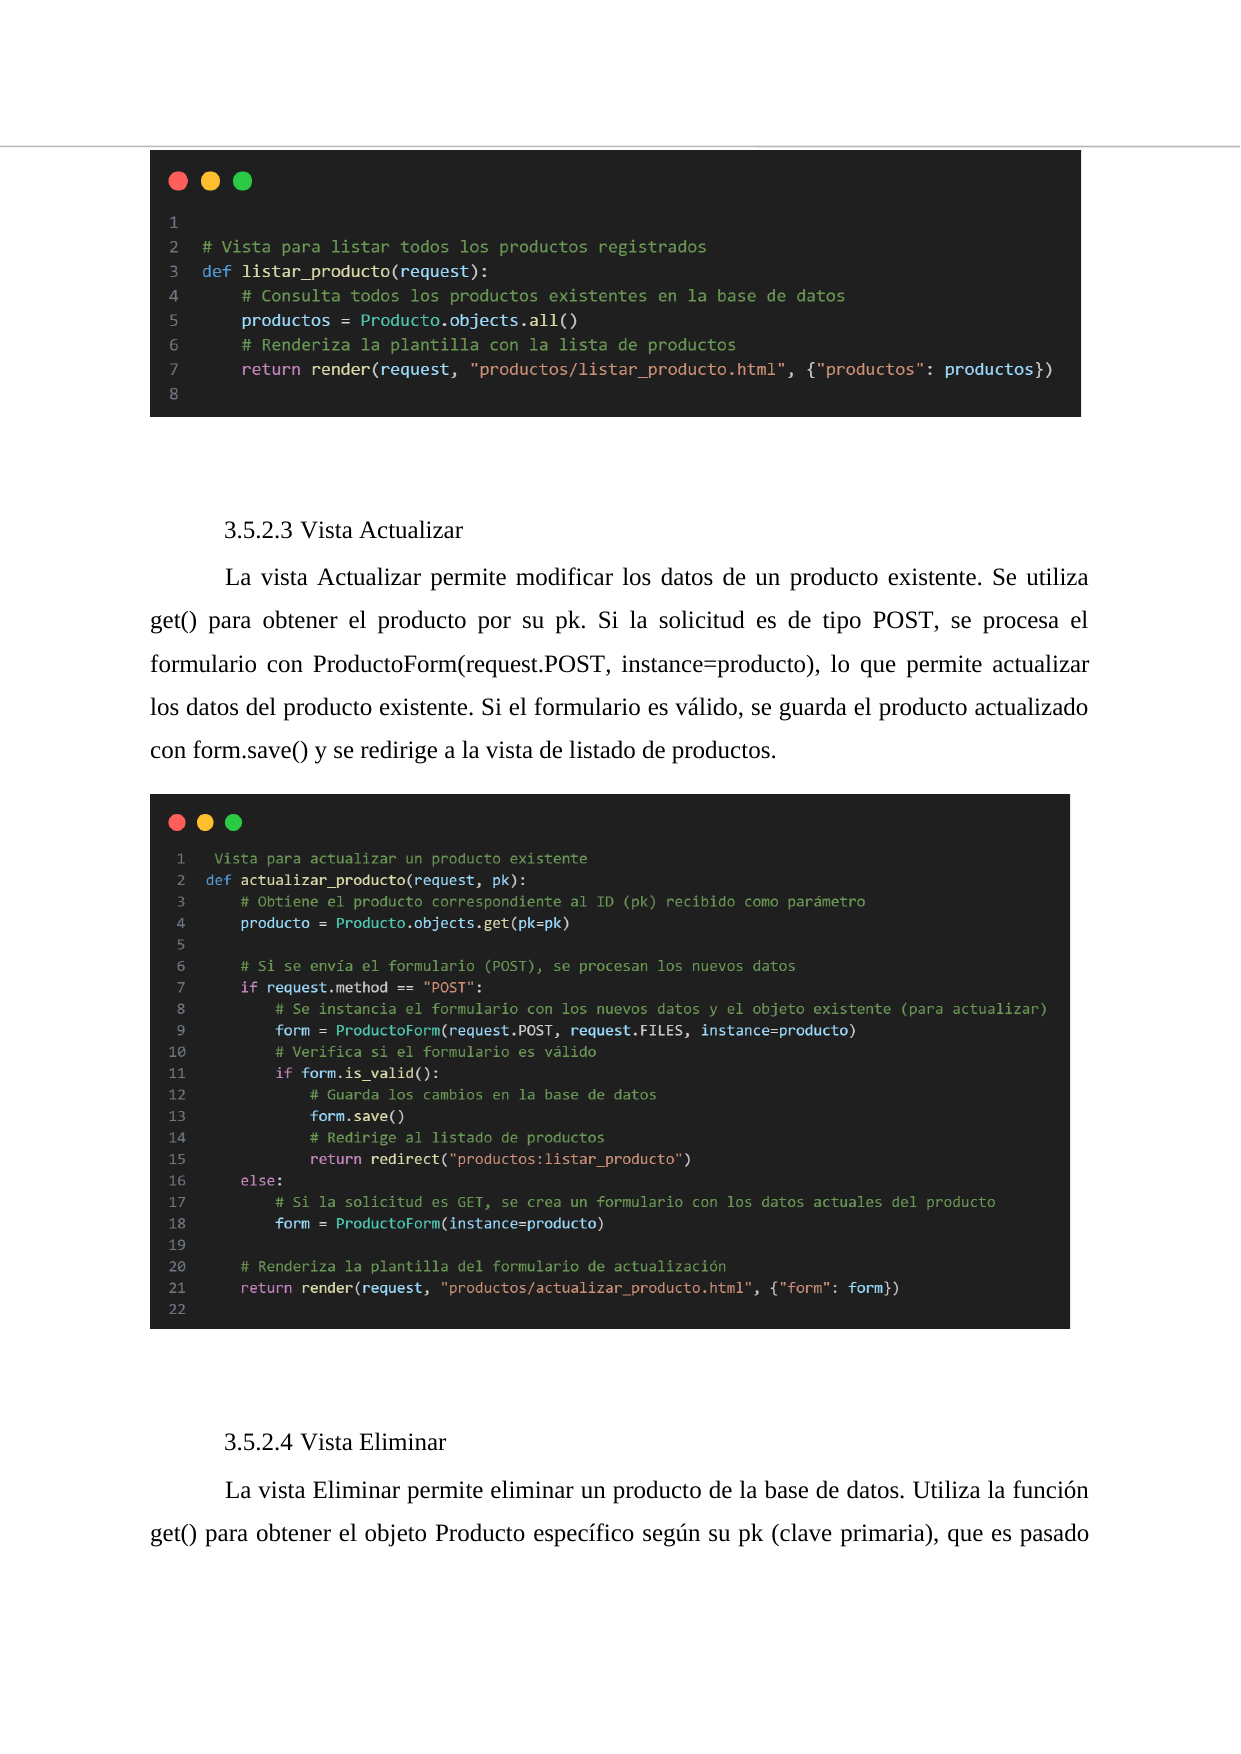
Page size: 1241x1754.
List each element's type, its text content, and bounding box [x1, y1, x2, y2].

picture [150, 794, 1071, 1329]
subtitle Vista Eliminar [224, 1427, 1090, 1456]
picture [150, 150, 1082, 417]
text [150, 1475, 1090, 1547]
subtitle Vista Actualizar [224, 515, 1090, 544]
text La vista Actualizar permite modificar los datos de un producto existente. Se utiliza get() para obtener el producto por su pk. Si la solicitud es de tipo POST, se procesa el formulario con ProductoForm(request.POST, instance=producto), lo que permite actualizar los datos del producto existente. Si el formulario es válido, se guarda el producto actualizado con form.save() y se redirige a la vista de listado de productos. [150, 562, 1090, 764]
